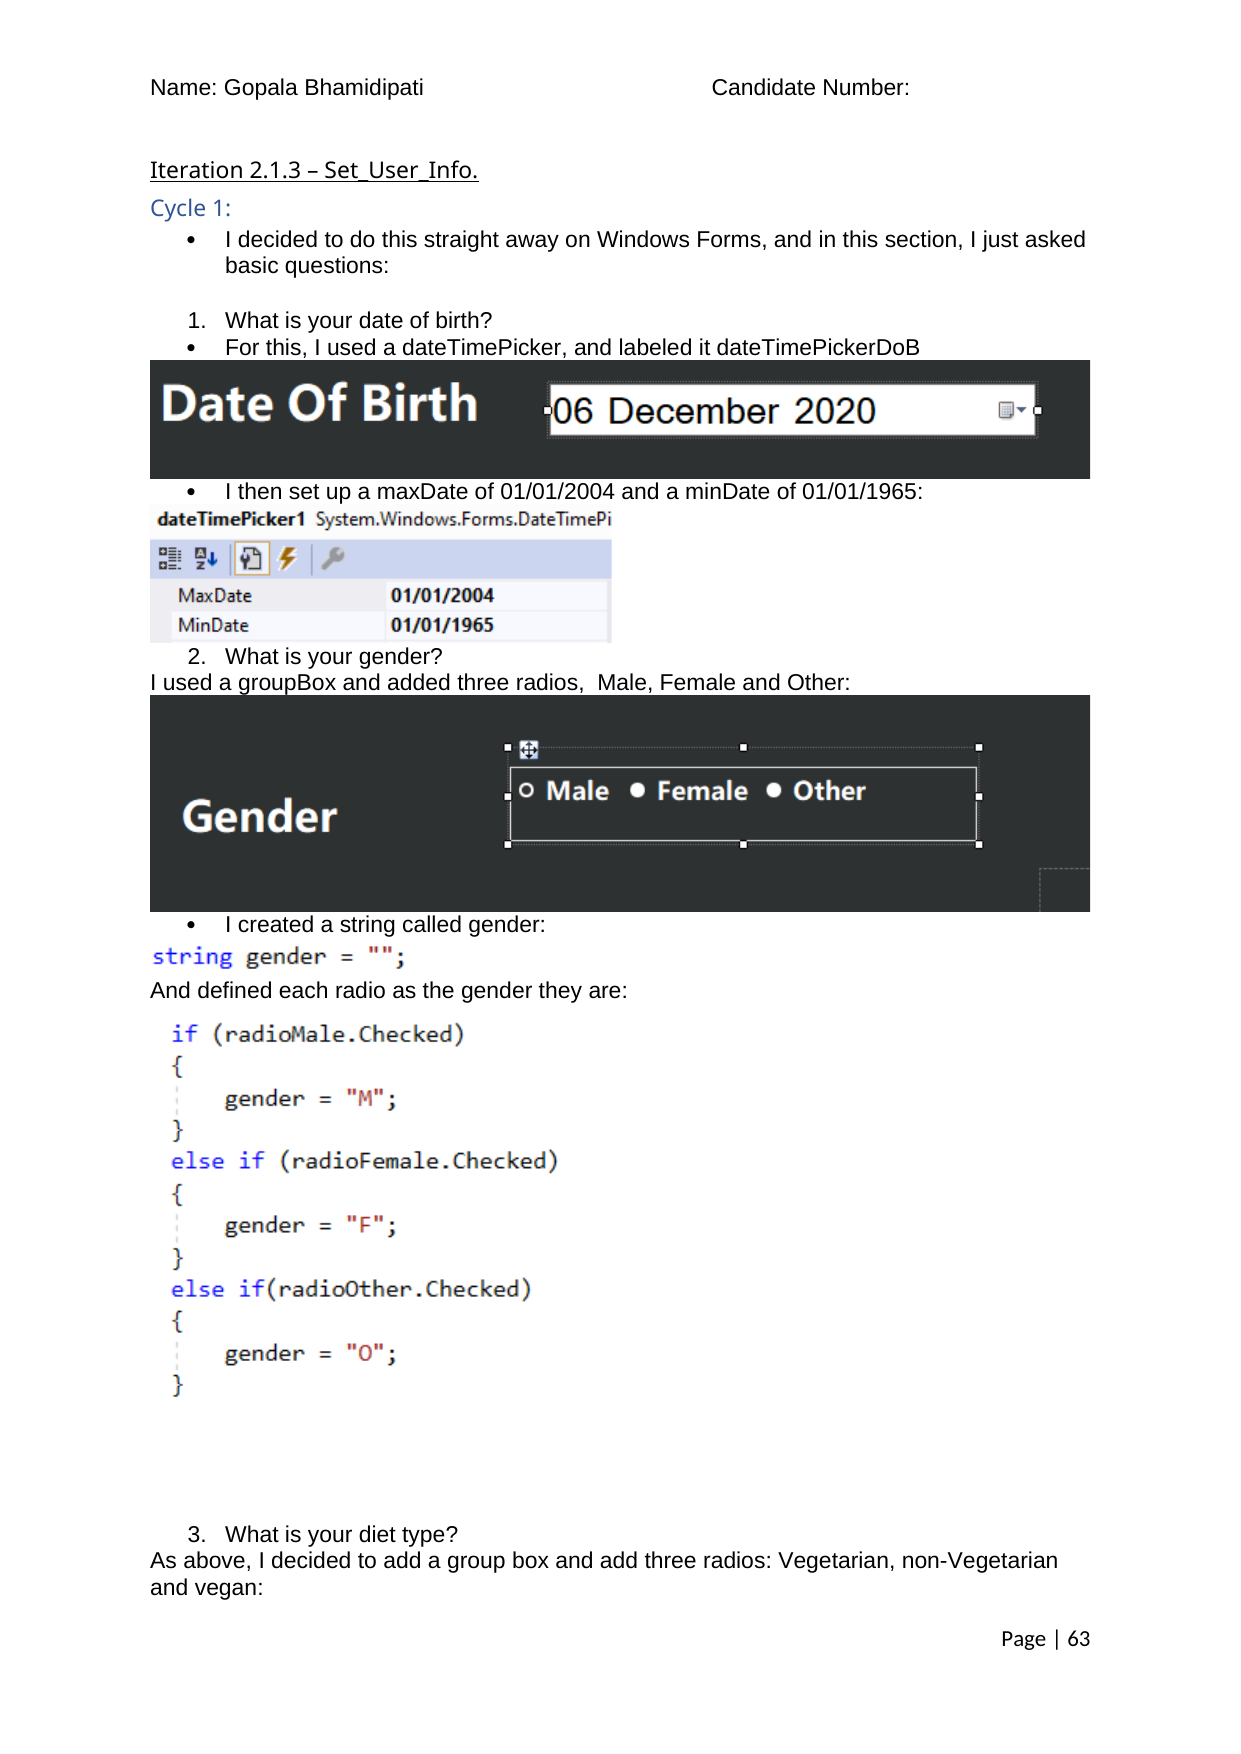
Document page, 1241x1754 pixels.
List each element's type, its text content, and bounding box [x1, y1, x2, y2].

list What is your date of birth? [187, 307, 1090, 334]
list I then set up a maxDate of 01/01/2004 and a minDate of 01/01/1965: [187, 479, 1090, 504]
picture [150, 695, 1091, 912]
list What is your gender? [187, 643, 1090, 669]
text And defined each radio as the gender they are: [150, 977, 1090, 1003]
picture [150, 360, 1091, 479]
picture [150, 937, 423, 977]
list I created a string called gender: [187, 912, 1090, 938]
list What is your diet type? [187, 1521, 1090, 1547]
subtitle Cycle 1: [150, 192, 1090, 223]
subtitle Iteration 2.1.3 – Set_User_Info. [150, 154, 1090, 185]
picture [150, 1003, 694, 1411]
text As above, I decided to add a group box and add three radios: Vegetarian, non-Vegetarian and vegan: [150, 1547, 1090, 1600]
text I used a groupBox and added three radios, Male, Female and Other: [150, 669, 1090, 695]
list For this, I used a dateTimePicker, and labeled it dateTimePickerDoB [187, 334, 1090, 360]
picture [150, 504, 612, 643]
list I decided to do this straight away on Windows Forms, and in this section, I just asked basic questions: [187, 226, 1090, 278]
